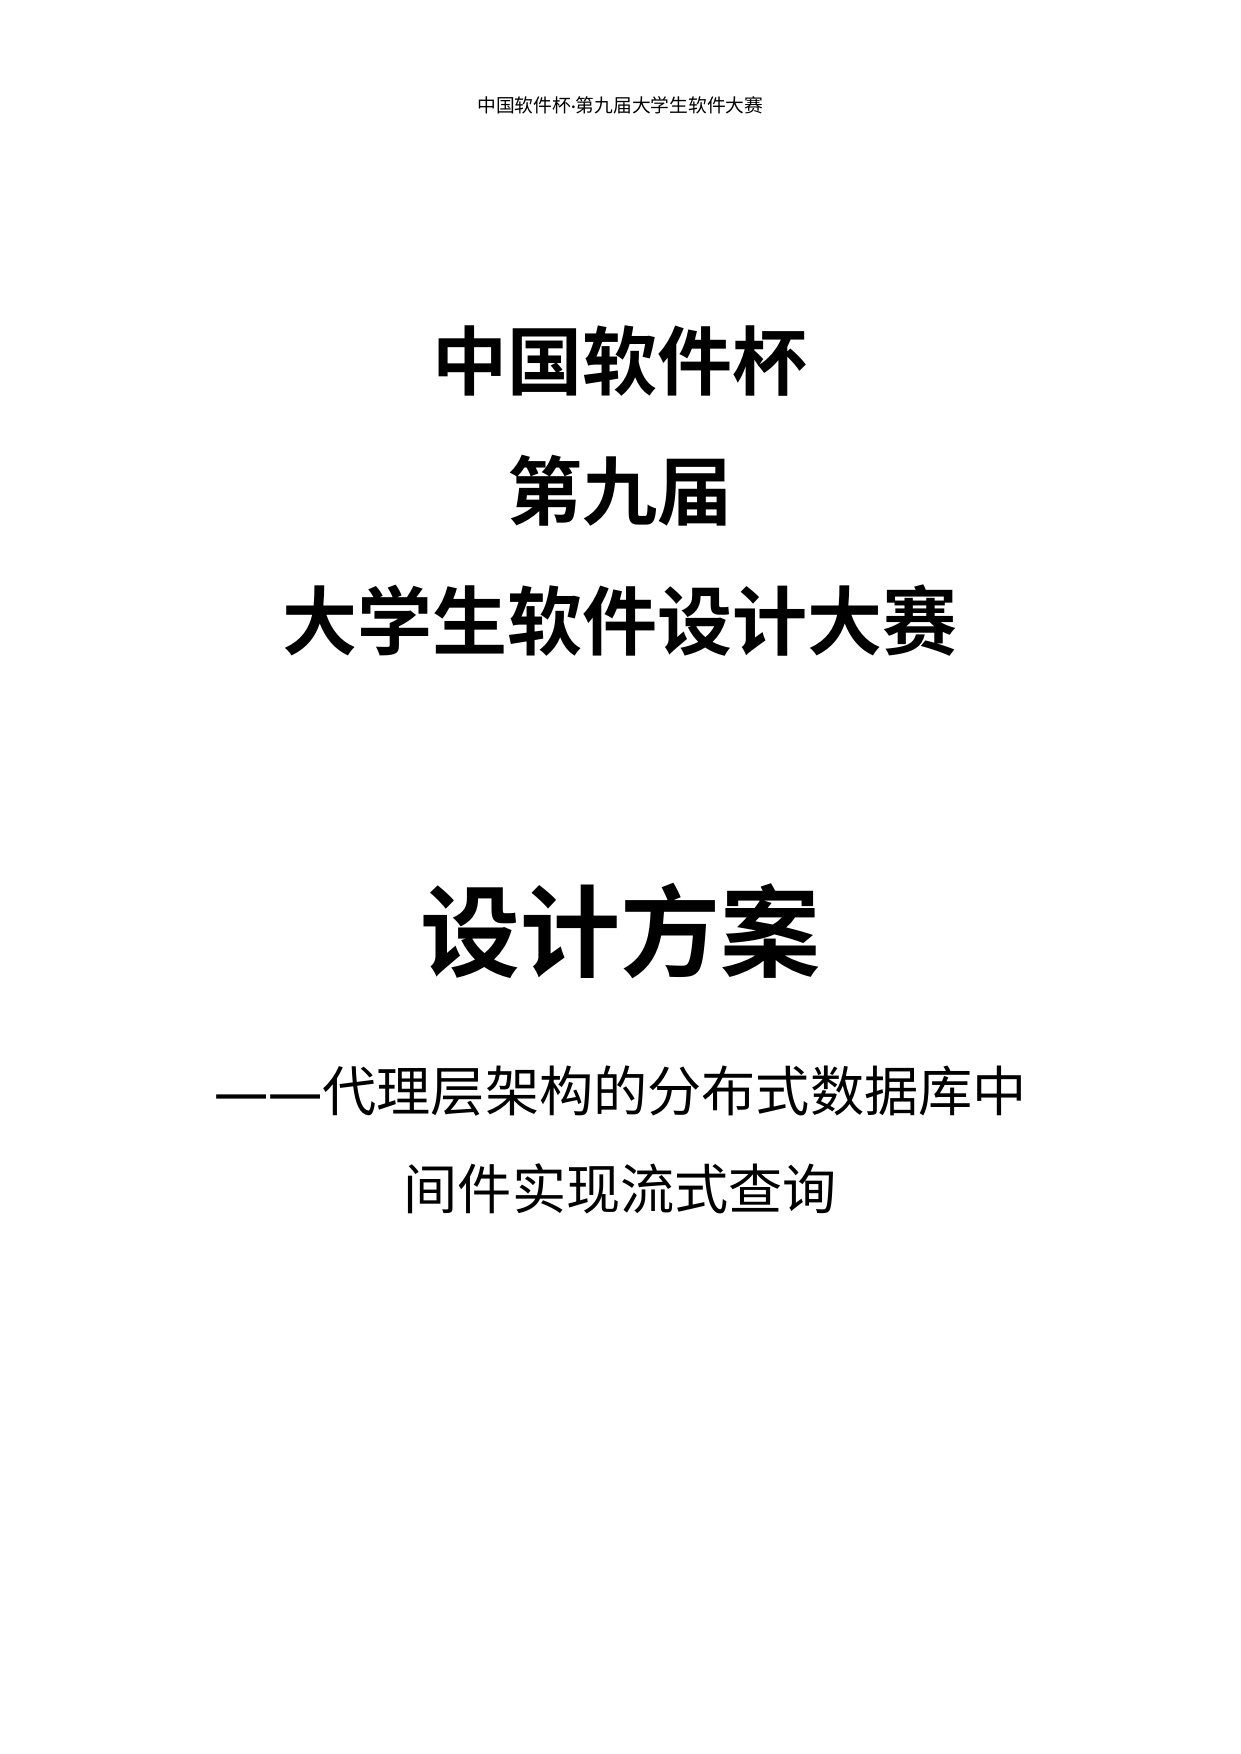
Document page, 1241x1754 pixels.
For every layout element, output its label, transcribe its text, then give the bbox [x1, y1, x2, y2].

text 大学生软件设计大赛 [187, 552, 1053, 682]
text ——代理层架构的分布式数据库中间件实现流式查询 [187, 1039, 1053, 1234]
text 中国软件杯 [187, 292, 1053, 422]
text 设计方案 [187, 844, 1053, 1007]
text 第九届 [187, 422, 1053, 552]
